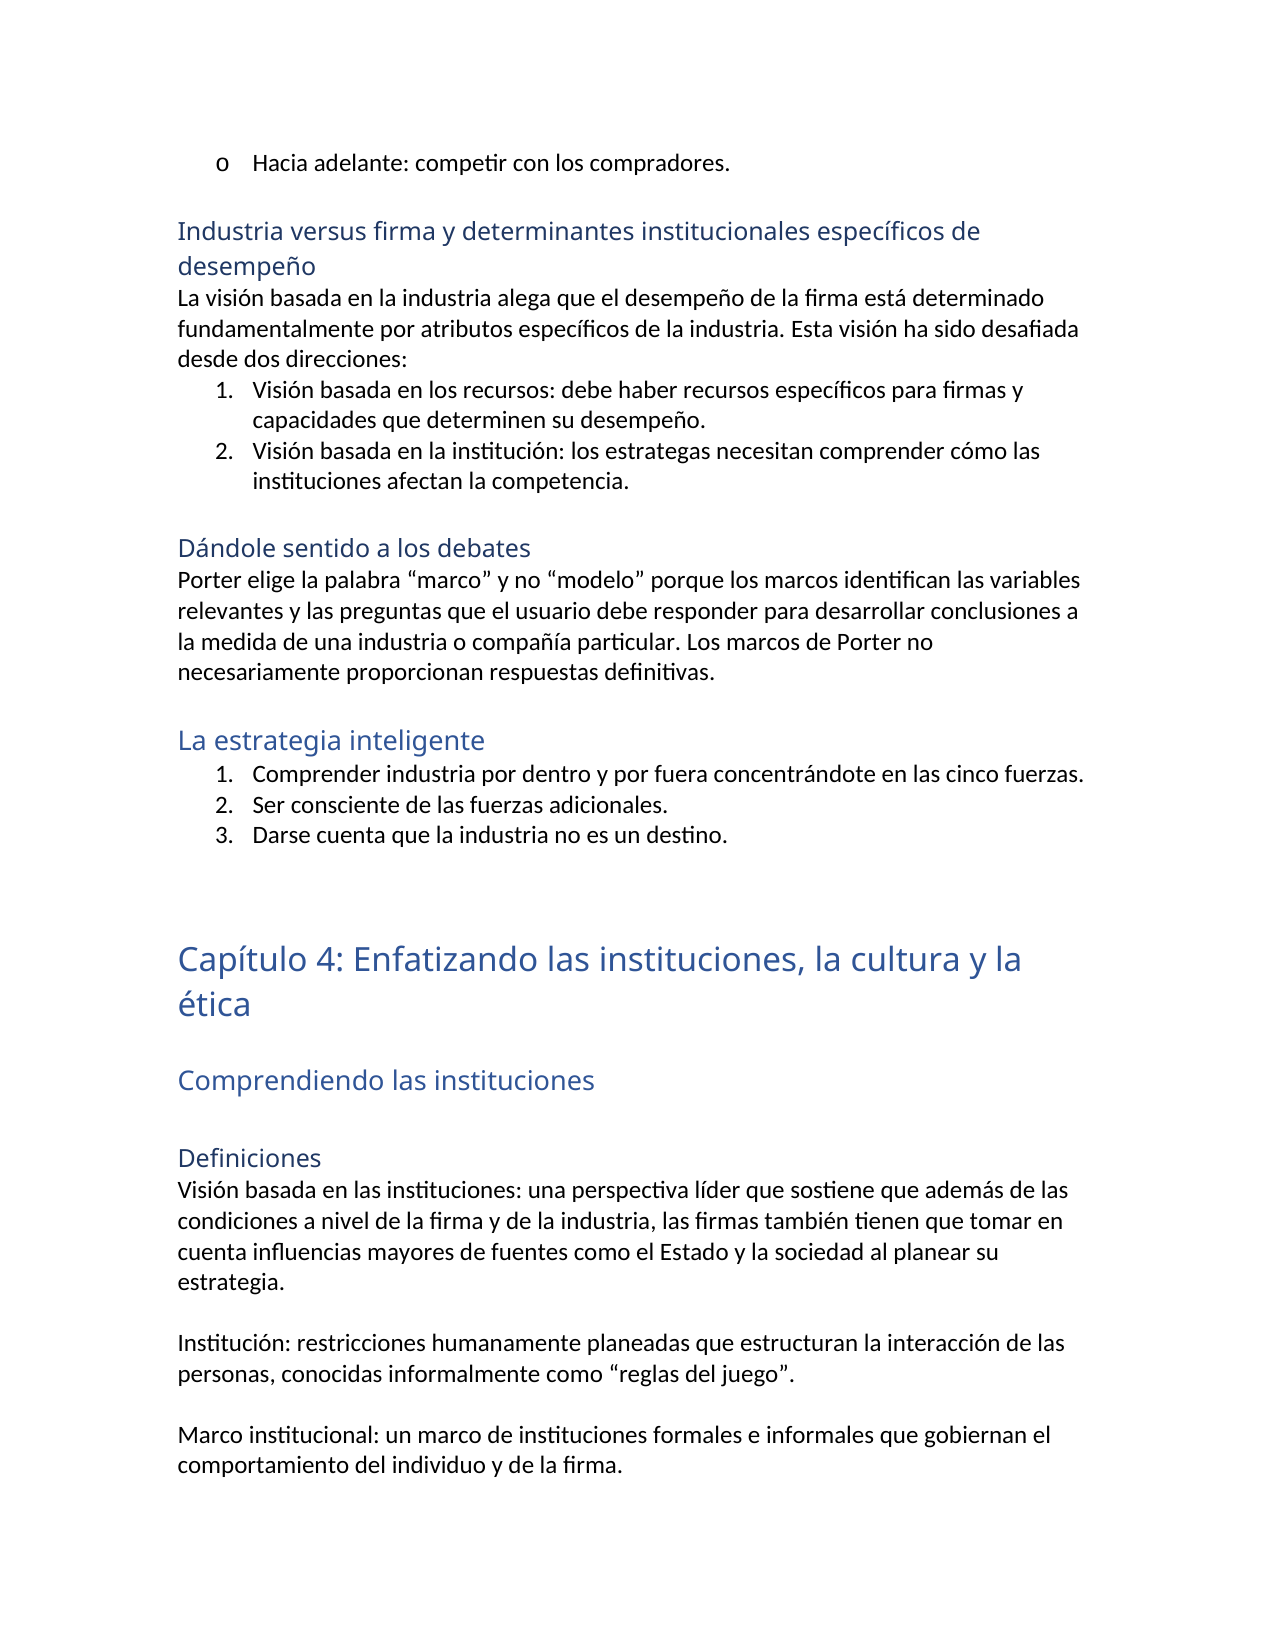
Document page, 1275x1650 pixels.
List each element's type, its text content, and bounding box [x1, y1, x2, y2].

list Hacia adelante: competir con los compradores. [215, 148, 1098, 179]
list Visión basada en los recursos: debe haber recursos específicos para firmas y capacidades que determinen su desempeño. [215, 374, 1098, 435]
subtitle Industria versus firma y determinantes institucionales específicos de desempeño [177, 214, 1098, 282]
text Visión basada en las instituciones: una perspectiva líder que sostiene que además de las condiciones a nivel de la firma y de la industria, las firmas también tienen que tomar en cuenta influencias mayores de fuentes como el Estado y la sociedad al planear su estrategia. [177, 1175, 1098, 1297]
subtitle Dándole sentido a los debates [177, 531, 1098, 564]
list Ser consciente de las fuerzas adicionales. [215, 789, 1098, 819]
text Porter elige la palabra “marco” y no “modelo” porque los marcos identifican las variables relevantes y las preguntas que el usuario debe responder para desarrollar conclusiones a la medida de una industria o compañía particular. Los marcos de Porter no necesariamente proporcionan respuestas definitivas. [177, 564, 1098, 687]
subtitle La estrategia inteligente [177, 721, 1098, 758]
list Comprender industria por dentro y por fuera concentrándote en las cinco fuerzas. [215, 758, 1098, 789]
text Marco institucional: un marco de instituciones formales e informales que gobiernan el comportamiento del individuo y de la firma. [177, 1419, 1098, 1480]
subtitle Capítulo 4: Enfatizando las instituciones, la cultura y la ética [177, 936, 1098, 1027]
subtitle Definiciones [177, 1141, 1098, 1175]
subtitle Comprendiendo las instituciones [177, 1061, 1098, 1098]
text Institución: restricciones humanamente planeadas que estructuran la interacción de las personas, conocidas informalmente como “reglas del juego”. [177, 1327, 1098, 1388]
list Darse cuenta que la industria no es un destino. [215, 819, 1098, 850]
text La visión basada en la industria alega que el desempeño de la firma está determinado fundamentalmente por atributos específicos de la industria. Esta visión ha sido desafiada desde dos direcciones: [177, 282, 1098, 374]
list Visión basada en la institución: los estrategas necesitan comprender cómo las instituciones afectan la competencia. [215, 435, 1098, 496]
